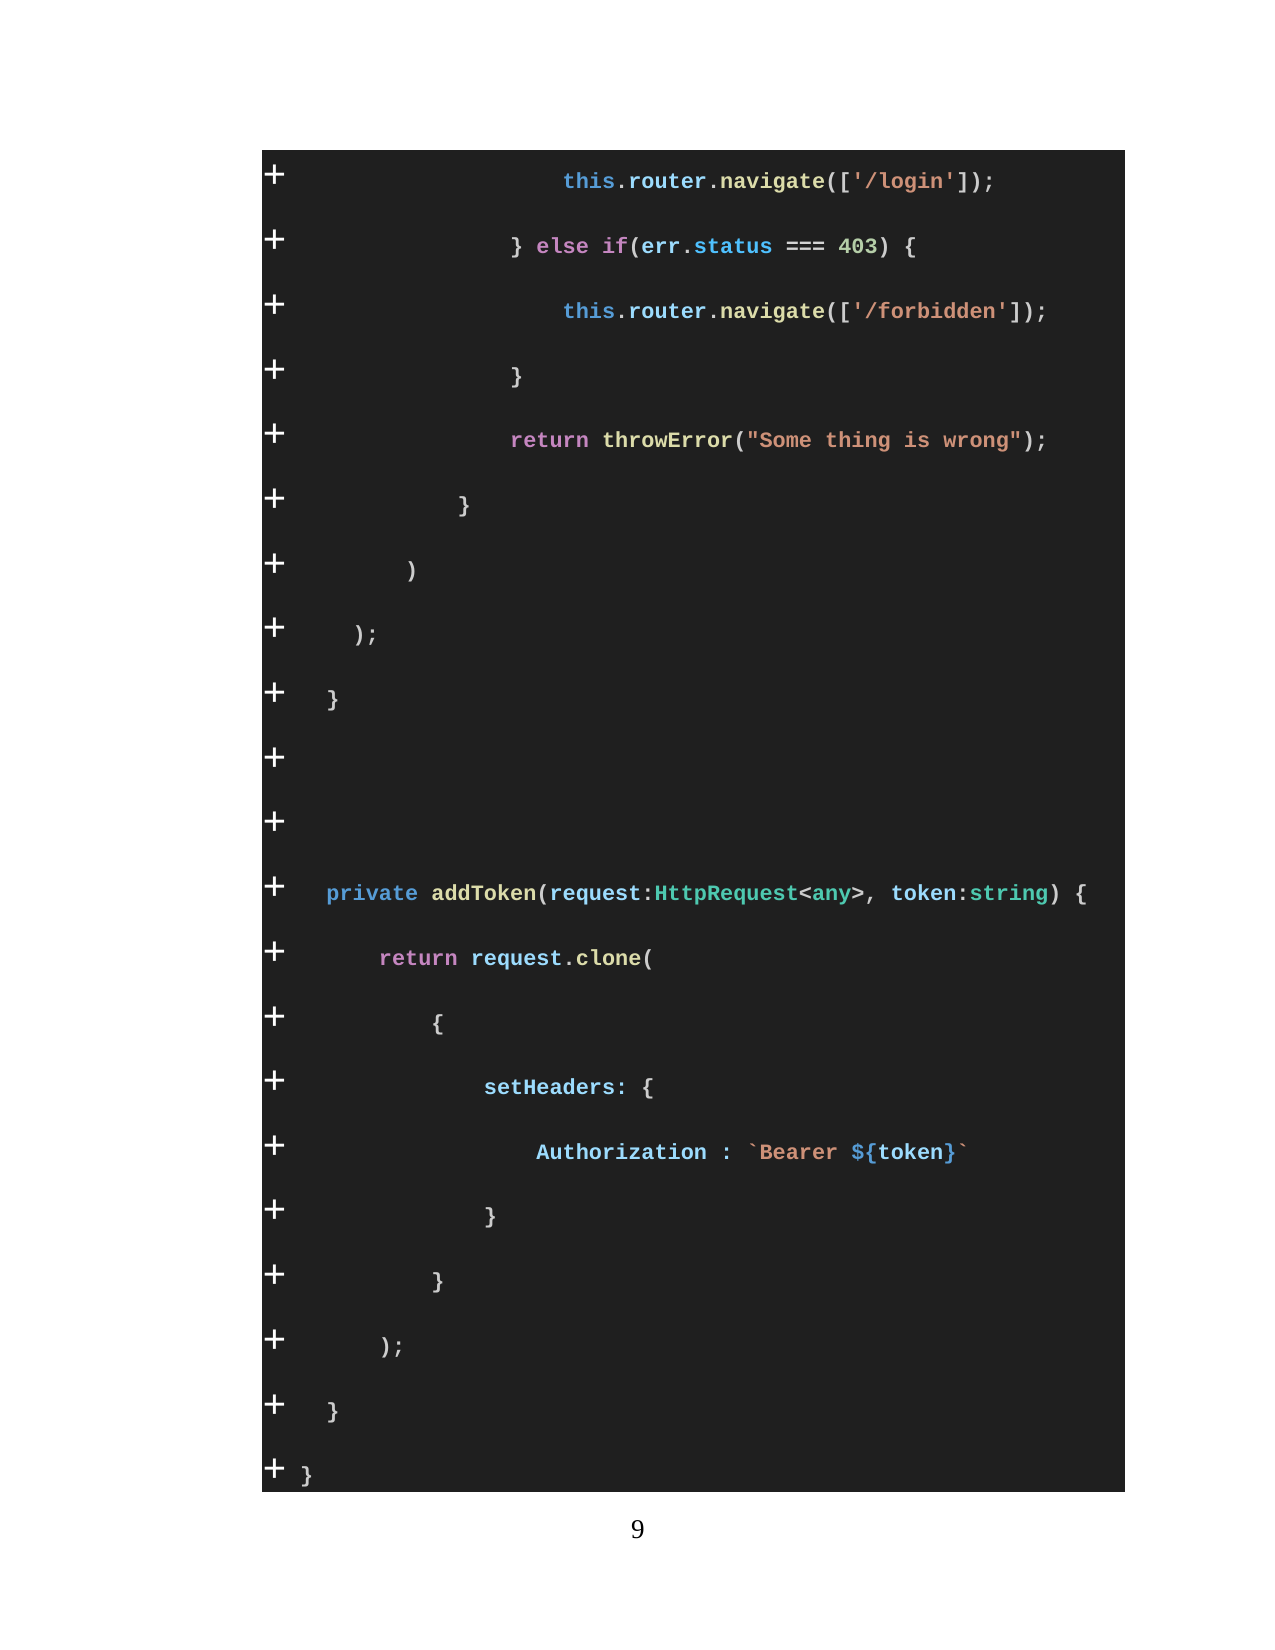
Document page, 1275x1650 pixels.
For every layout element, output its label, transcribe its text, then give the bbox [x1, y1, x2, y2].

list { [262, 991, 1125, 1039]
list Authorization : `Bearer ${token}` [262, 1120, 1125, 1168]
list } [262, 1250, 1125, 1298]
list return throwError("Some thing is wrong"); [262, 409, 1125, 457]
list ); [262, 1314, 1125, 1362]
list this.router.navigate(['/login']); [262, 150, 1125, 198]
list } [262, 1379, 1125, 1427]
list setHeaders: { [262, 1056, 1125, 1103]
list private addToken(request:HttpRequest<any>, token:string) { [262, 862, 1125, 909]
list return request.clone( [262, 926, 1125, 974]
list } [262, 1444, 1125, 1492]
list ); [262, 603, 1125, 651]
list } [262, 667, 1125, 715]
list } [262, 473, 1125, 521]
list this.router.navigate(['/forbidden']); [262, 279, 1125, 327]
list ) [262, 538, 1125, 586]
list } [262, 344, 1125, 392]
list } [262, 1185, 1125, 1233]
list } else if(err.status === 403) { [262, 215, 1125, 263]
